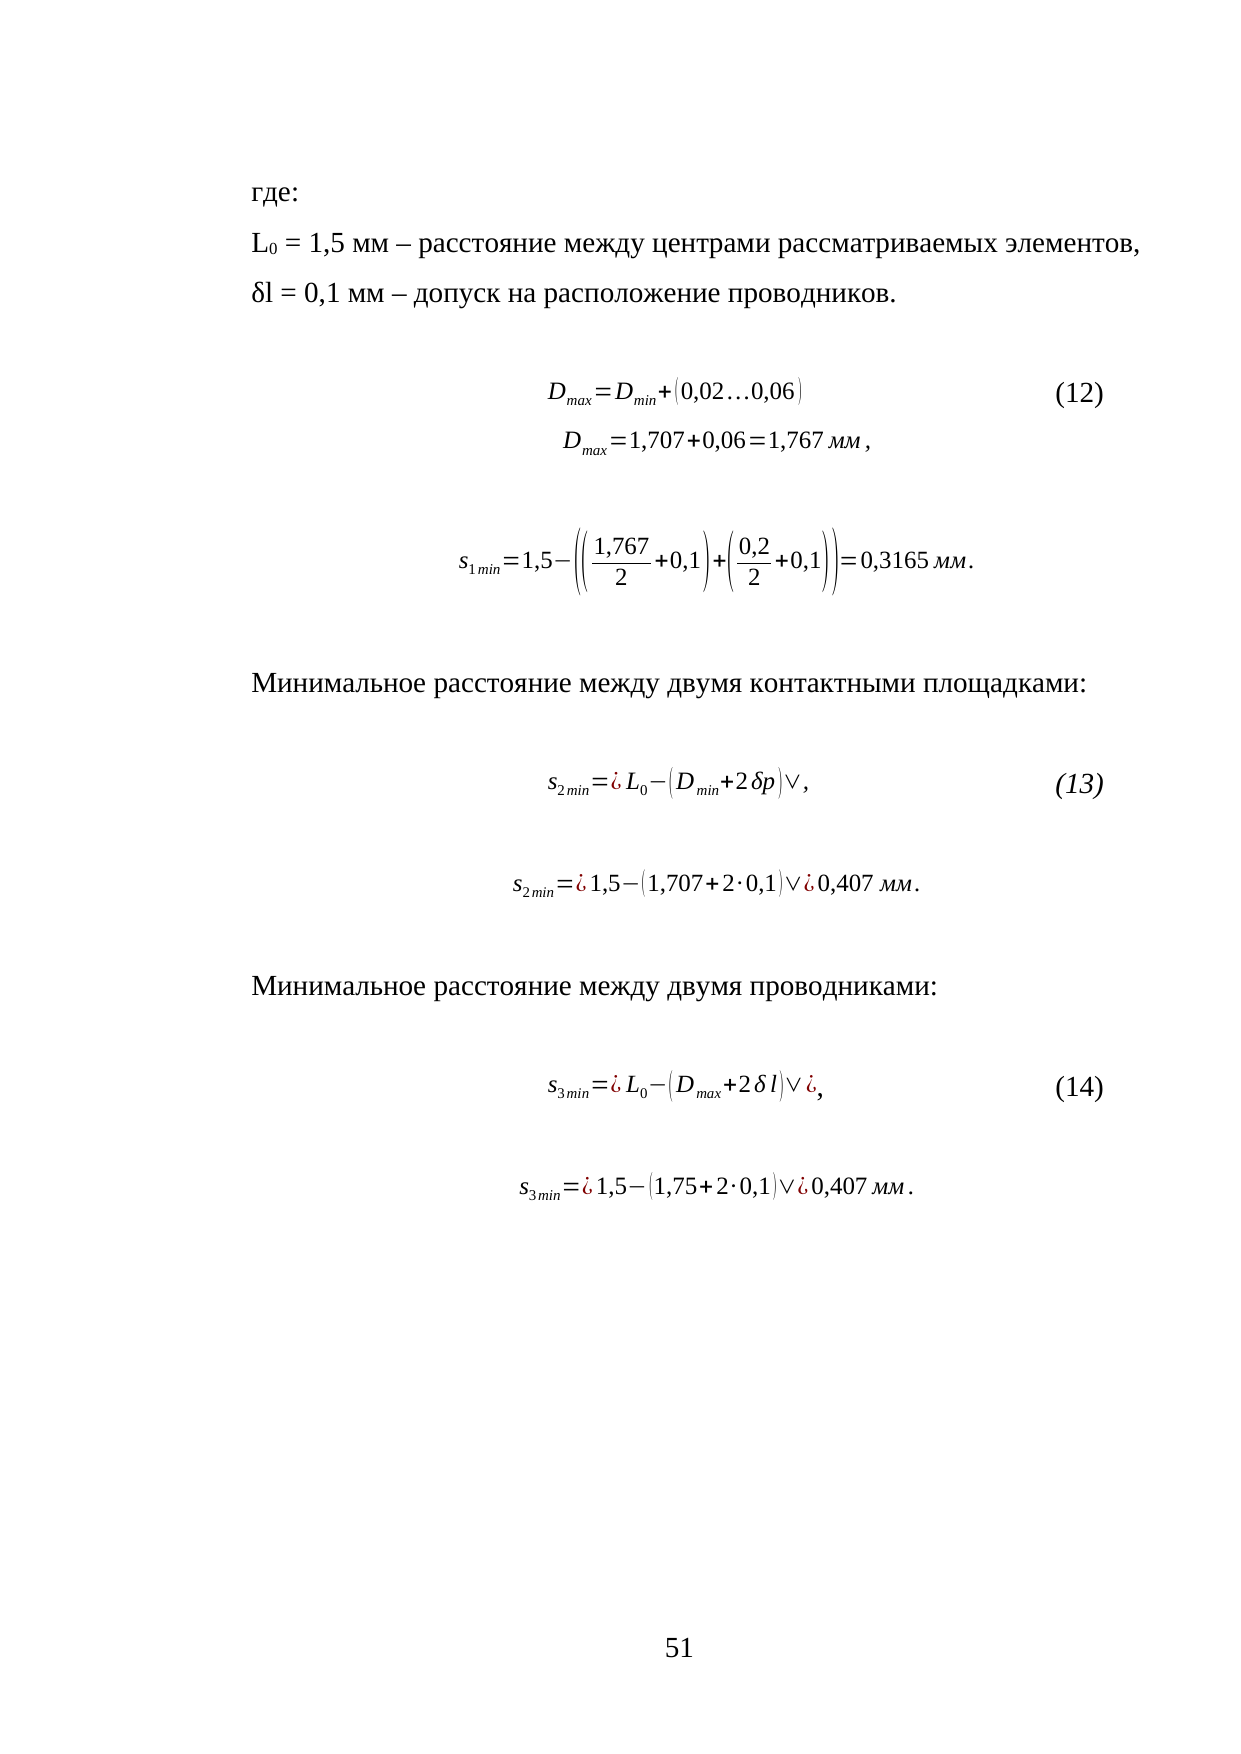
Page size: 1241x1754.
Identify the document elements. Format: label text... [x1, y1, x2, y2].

text L0 = 1,5 мм – расстояние между центрами рассматриваемых элементов, [177, 225, 1181, 258]
text Минимальное расстояние между двумя проводниками: [177, 968, 1181, 1002]
text Минимальное расстояние между двумя контактными площадками: [177, 665, 1181, 699]
text δl = 0,1 мм – допуск на расположение проводников. [177, 275, 1181, 308]
text (12) [473, 376, 1181, 409]
text (13) [473, 766, 1181, 801]
text , (14) [473, 1069, 1181, 1103]
text где: [177, 174, 1181, 208]
